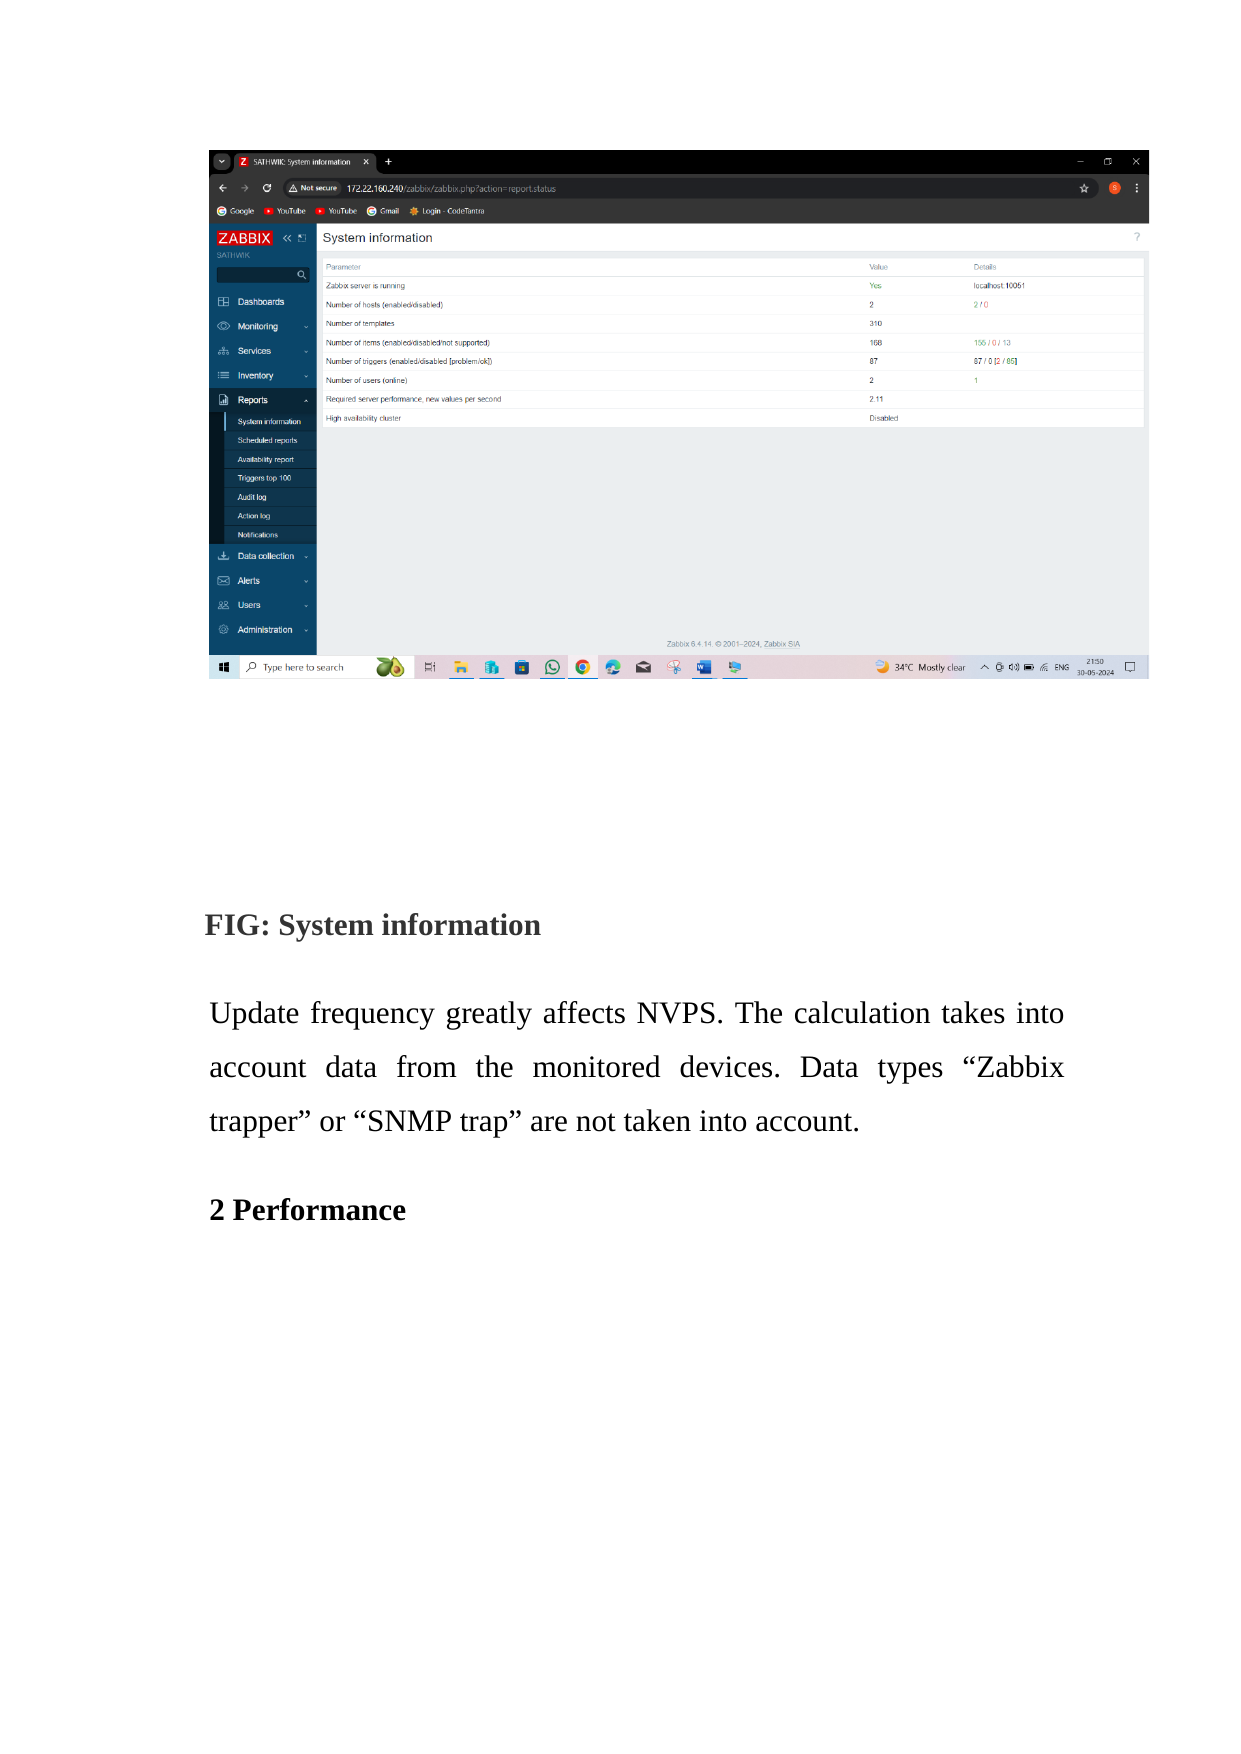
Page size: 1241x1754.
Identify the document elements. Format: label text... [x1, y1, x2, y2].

picture [209, 150, 1150, 679]
text 2 Performance [209, 1191, 1066, 1227]
text FIG: System information [150, 906, 1066, 942]
text Update frequency greatly affects NVPS. The calculation takes into account data from the monitored devices. Data types “Zabbix trapper” or “SNMP trap” are not taken into account. [209, 995, 1066, 1138]
